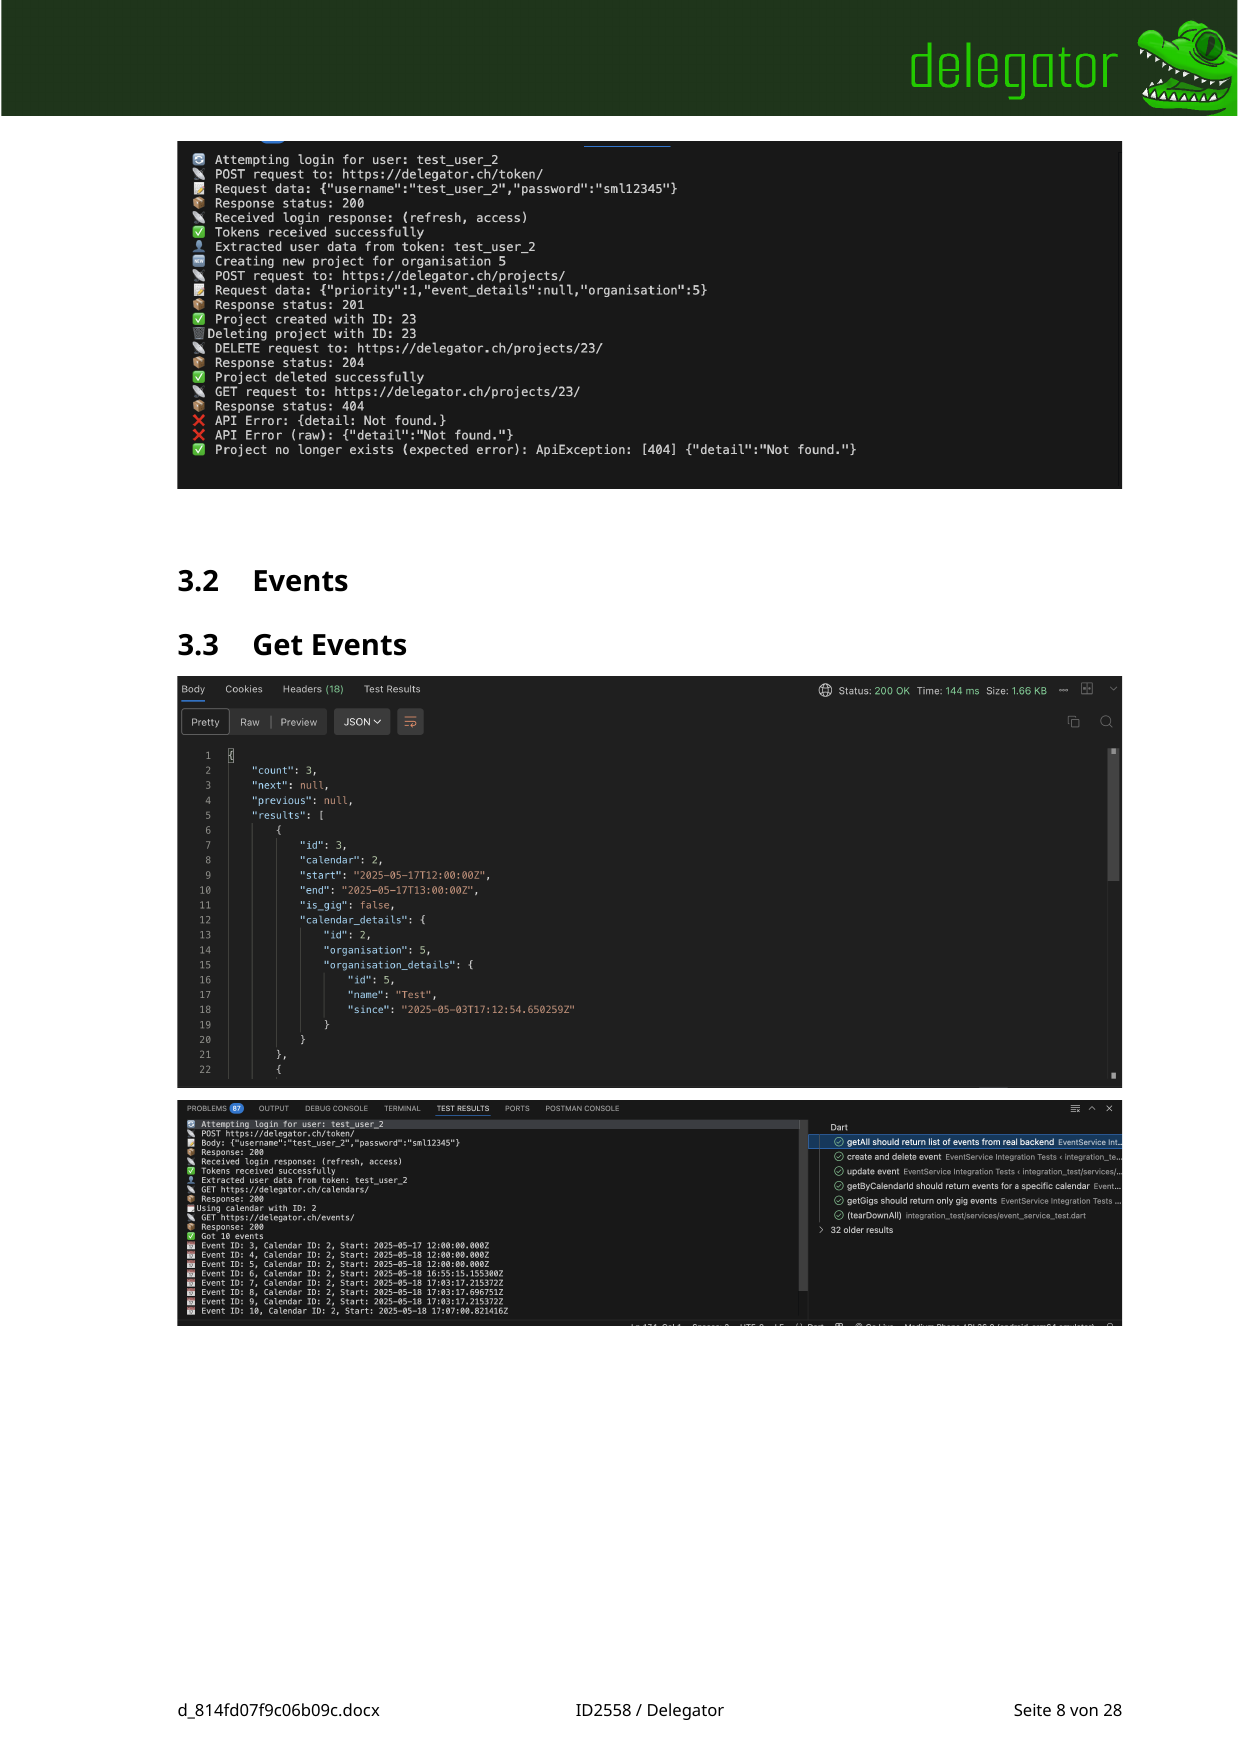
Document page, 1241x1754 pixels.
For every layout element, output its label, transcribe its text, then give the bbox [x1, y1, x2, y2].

subtitle Get Events [177, 624, 1122, 664]
picture [177, 676, 1123, 1088]
subtitle Events [177, 560, 1122, 599]
picture [177, 1100, 1123, 1326]
picture [177, 141, 1123, 489]
picture [0, 0, 1238, 116]
